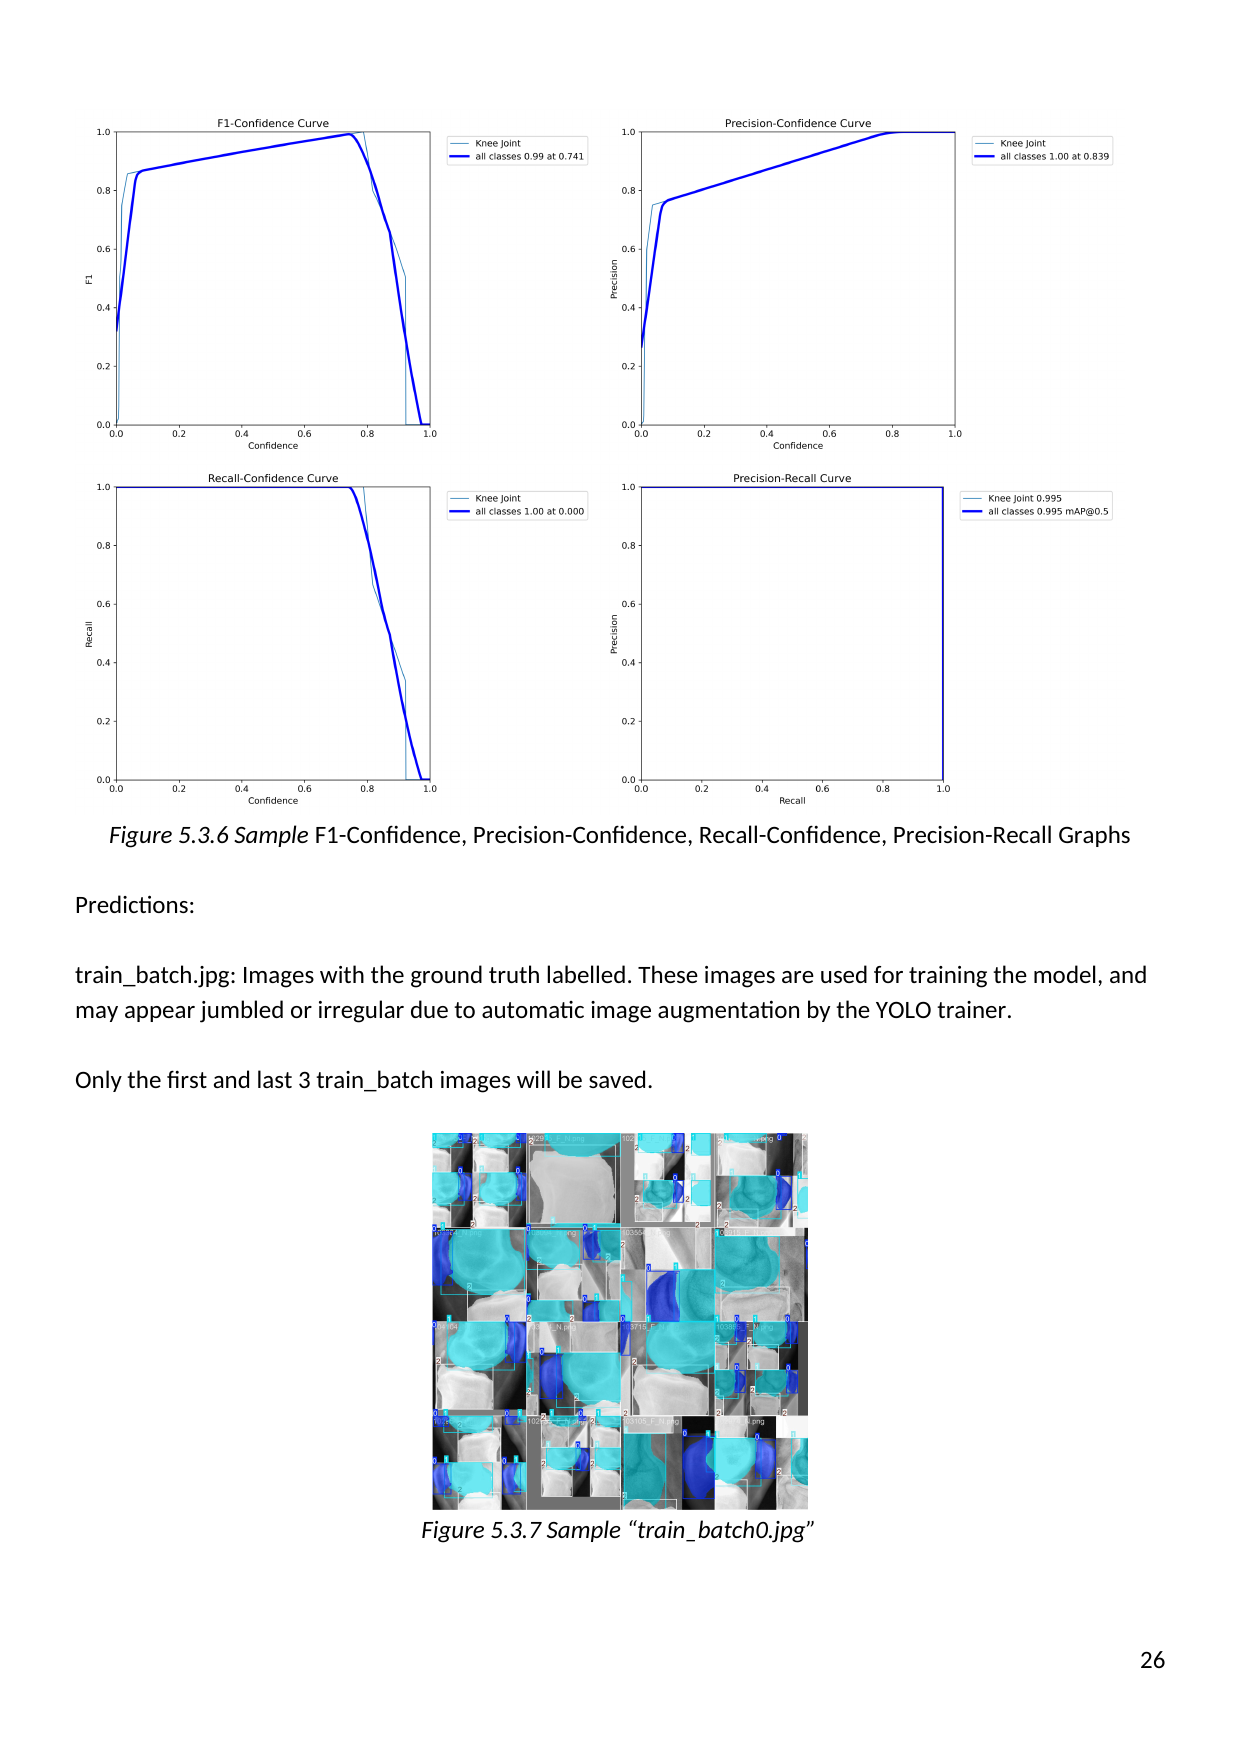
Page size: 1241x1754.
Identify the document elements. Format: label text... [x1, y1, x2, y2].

picture [432, 1133, 808, 1510]
picture [75, 109, 1125, 460]
text Figure 5.3.6 Sample F1-Confidence, Precision-Confidence, Recall-Confidence, Precision-Recall Graphs [75, 819, 1165, 849]
text Figure 5.3.7 Sample “train_batch0.jpg” [75, 1514, 1165, 1544]
text Only the first and last 3 train_batch images will be saved. [75, 1064, 1165, 1094]
text train_batch.jpg: Images with the ground truth labelled. These images are used for training the model, and may appear jumbled or irregular due to automatic image augmentation by the YOLO trainer. [75, 959, 1165, 1024]
text Predictions: [75, 889, 1165, 919]
picture [75, 464, 1125, 815]
